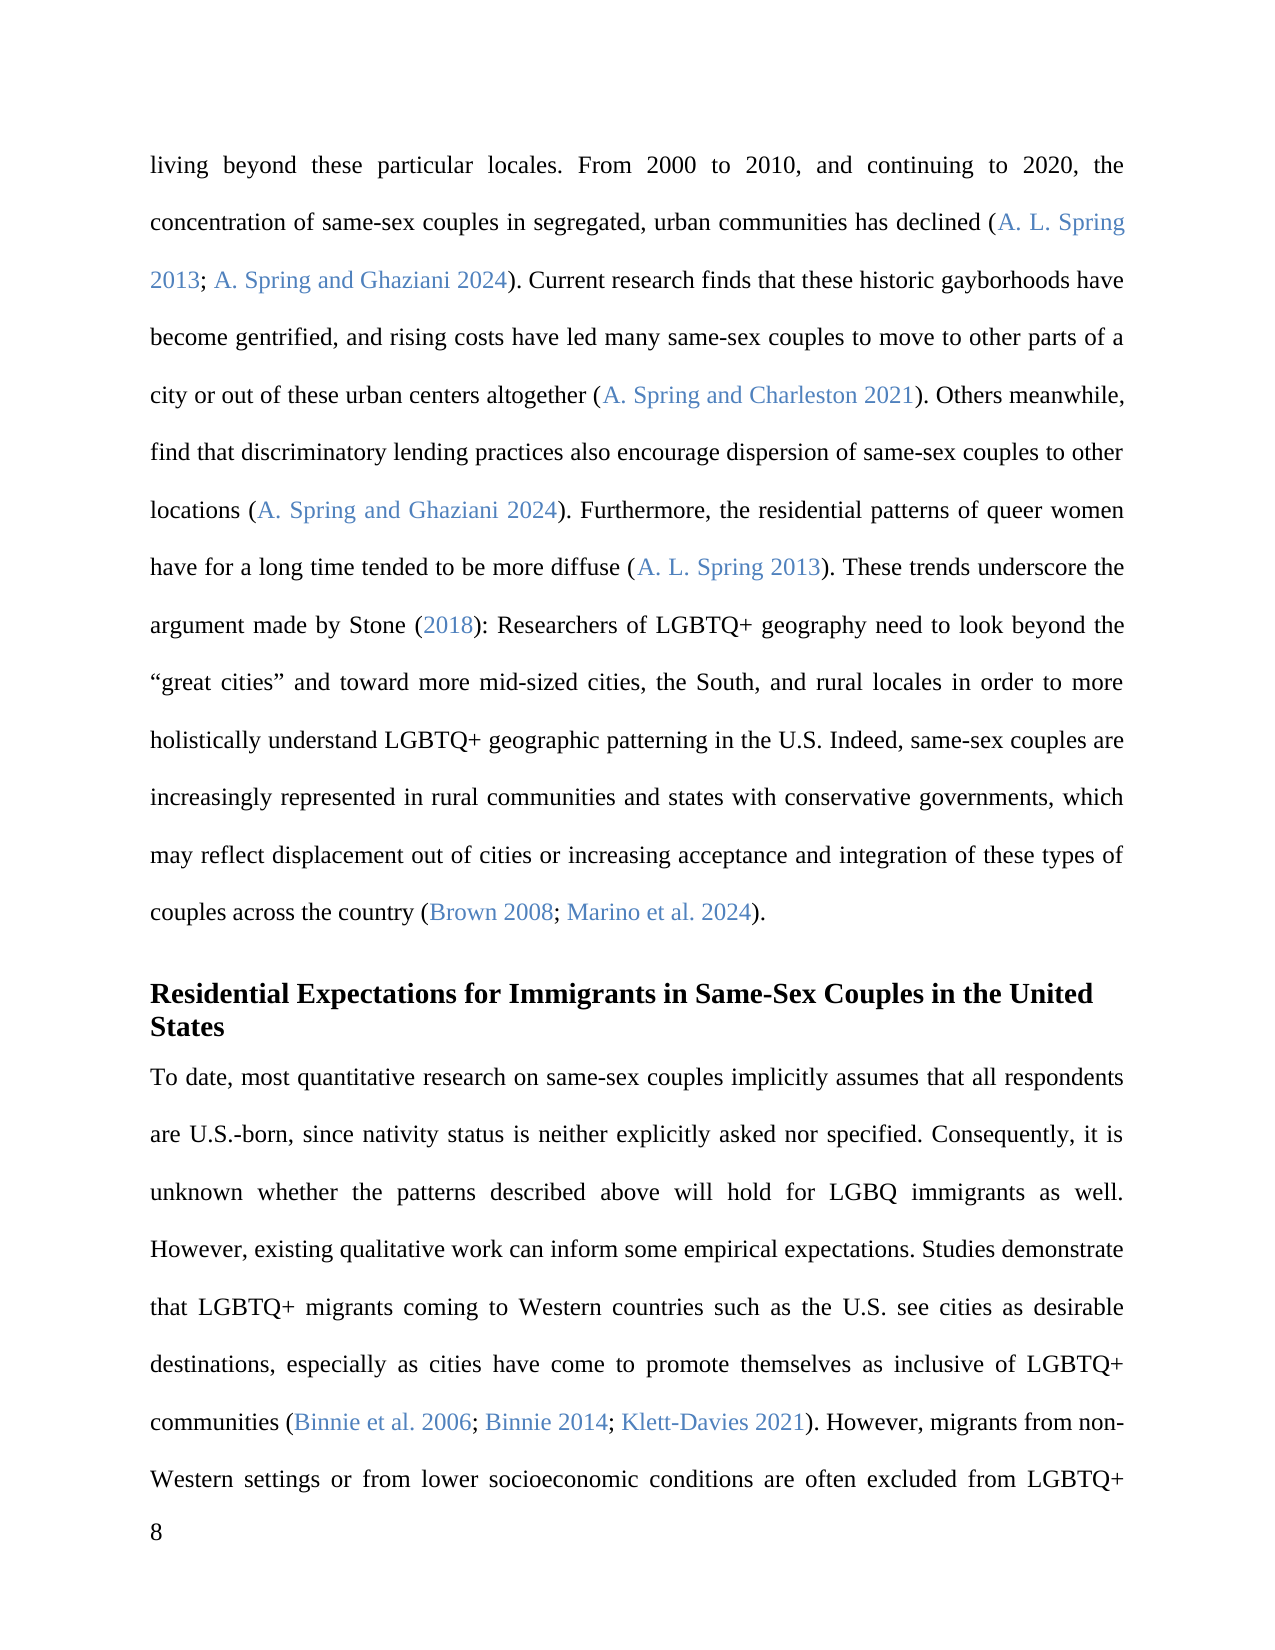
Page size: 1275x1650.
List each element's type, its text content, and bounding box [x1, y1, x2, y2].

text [150, 1062, 1125, 1493]
subtitle Residential Expectations for Immigrants in Same-Sex Couples in the United States [150, 976, 1125, 1043]
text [150, 150, 1125, 926]
